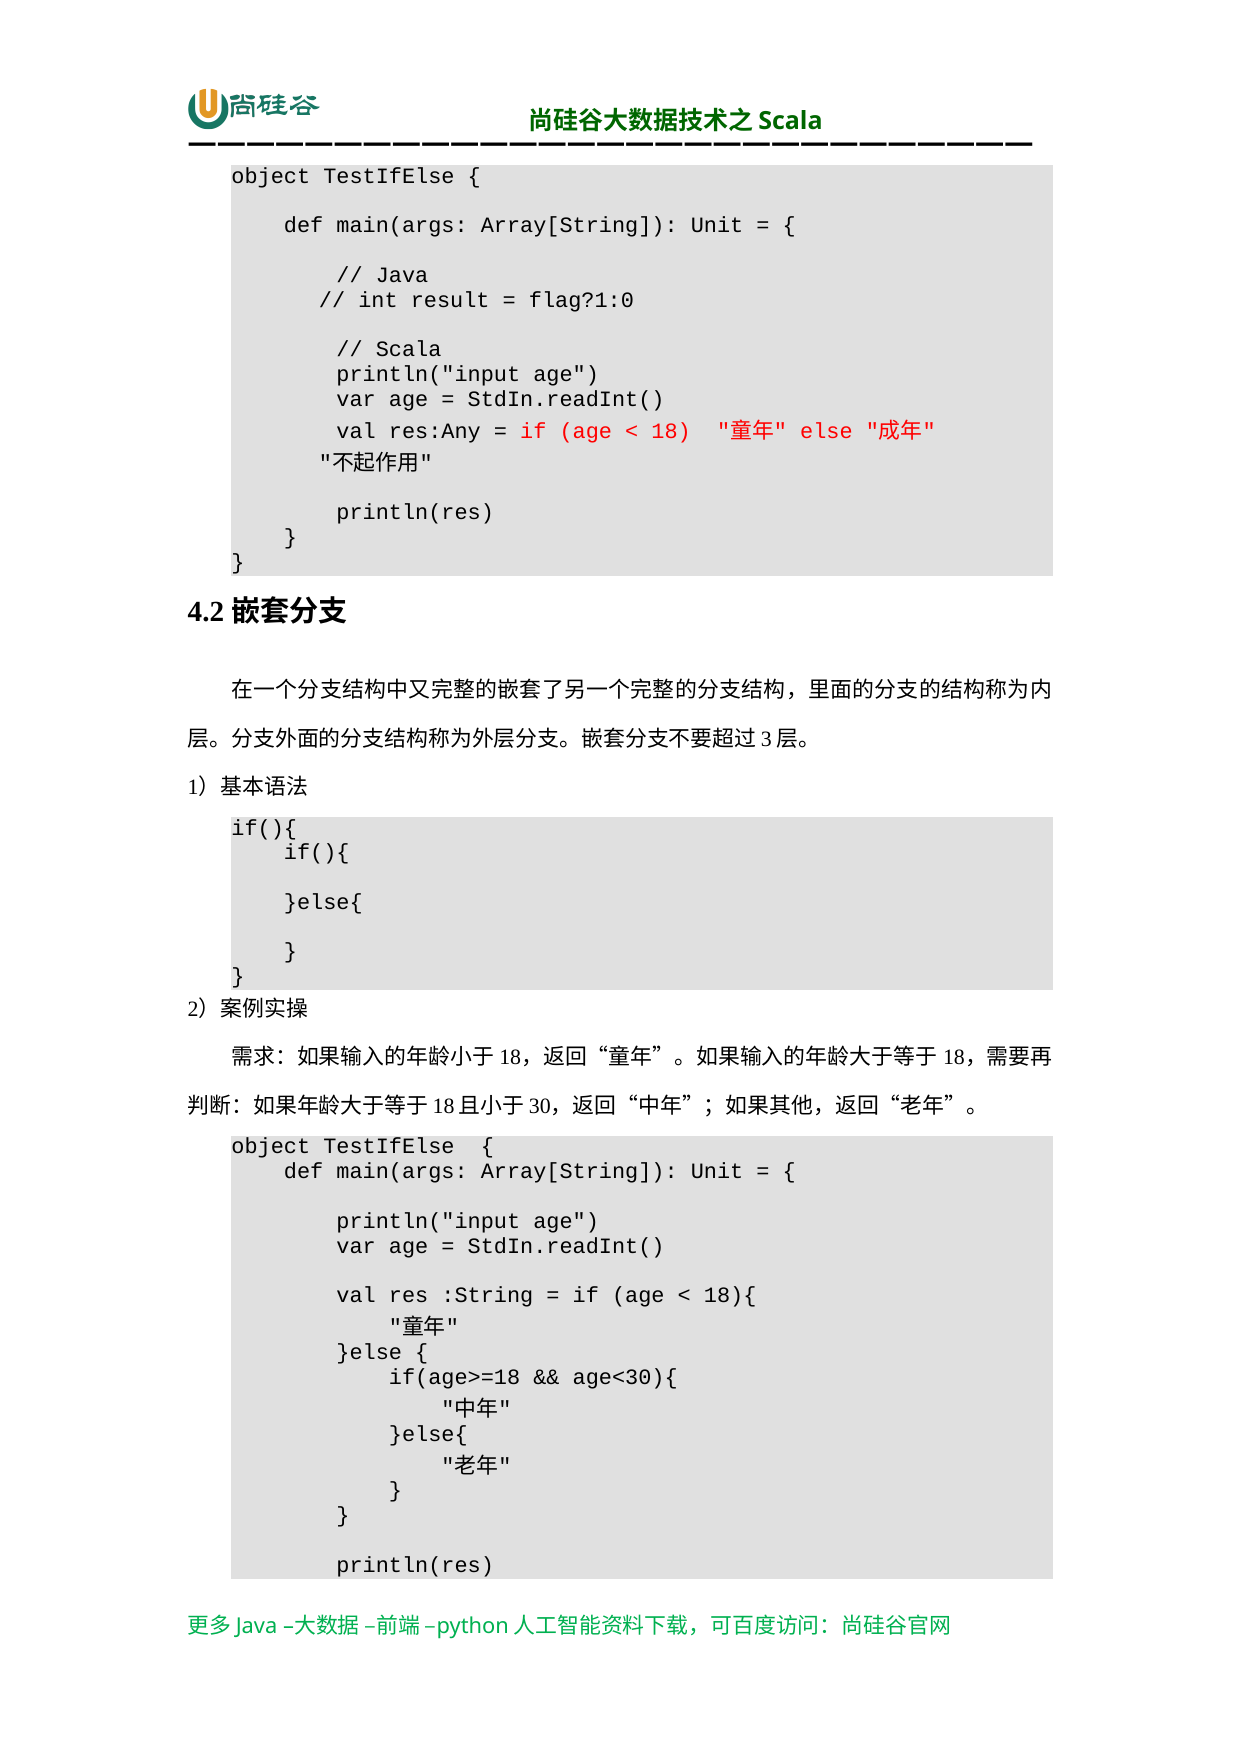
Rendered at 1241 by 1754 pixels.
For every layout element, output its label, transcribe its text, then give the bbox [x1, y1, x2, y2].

text 在一个分支结构中又完整的嵌套了另一个完整的分支结构，里面的分支的结构称为内层。分支外面的分支结构称为外层分支。嵌套分支不要超过3层。 [187, 671, 1053, 753]
text } [231, 526, 1053, 551]
text println(res) [231, 1554, 1053, 1579]
text object TestIfElse { [231, 1136, 1053, 1161]
text "童年" [231, 1309, 1053, 1341]
text object TestIfElse { [231, 165, 1053, 190]
text if(){ if(){ [231, 817, 1053, 866]
text 需求：如果输入的年龄小于18，返回“童年”。如果输入的年龄大于等于18，需要再判断：如果年龄大于等于18且小于30，返回“中年”；如果其他，返回“老年”。 [187, 1039, 1053, 1120]
text println("input age") [231, 1210, 1053, 1235]
text def main(args: Array[String]): Unit = { [231, 1161, 1053, 1185]
text }else{ [231, 1423, 1053, 1448]
text "老年" [231, 1448, 1053, 1479]
picture [187, 88, 321, 130]
text } [231, 551, 1053, 576]
text val res :String = if (age < 18){ [231, 1284, 1053, 1309]
text var age = StdIn.readInt() [231, 388, 1053, 413]
text // int result = flag?1:0 [231, 289, 1053, 314]
text println("input age") [231, 363, 1053, 388]
text }else { [231, 1341, 1053, 1366]
text } [231, 966, 1053, 990]
text "不起作用" [231, 445, 1053, 477]
text 2）案例实操 [187, 990, 1053, 1023]
text 1）基本语法 [187, 768, 1053, 801]
text // Java [231, 264, 1053, 289]
text // Scala [231, 338, 1053, 363]
text println(res) [231, 502, 1053, 526]
text }else{ [231, 866, 1053, 916]
text "中年" [231, 1391, 1053, 1423]
text if(age>=18 && age<30){ [231, 1366, 1053, 1391]
subtitle 4.2 嵌套分支 [187, 576, 1053, 641]
text } [231, 1504, 1053, 1529]
text } [231, 1479, 1053, 1504]
text val res:Any = if (age < 18) "童年" else "成年" [231, 413, 1053, 445]
text var age = StdIn.readInt() [231, 1235, 1053, 1260]
text def main(args: Array[String]): Unit = { [231, 214, 1053, 239]
text } [231, 916, 1053, 966]
